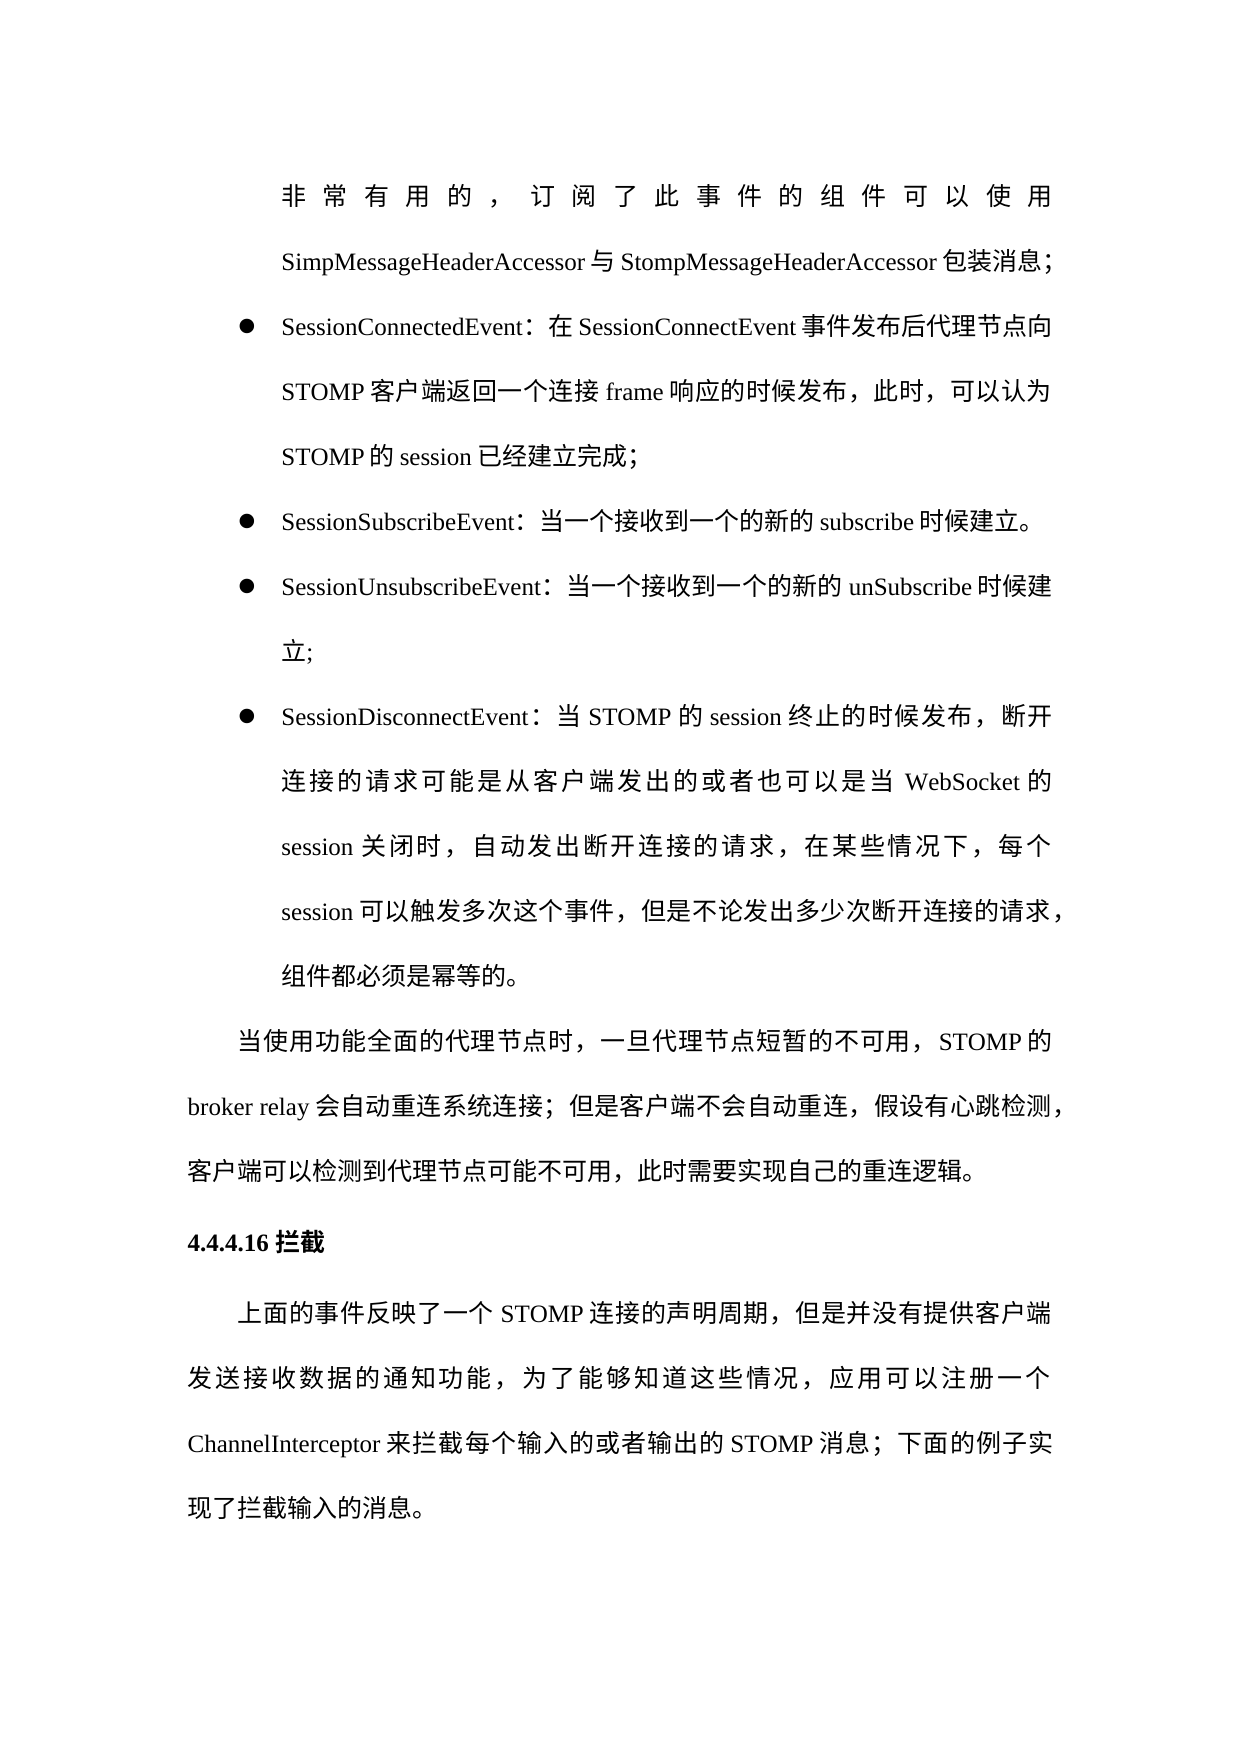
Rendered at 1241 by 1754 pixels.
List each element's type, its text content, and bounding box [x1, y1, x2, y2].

text 当使用功能全面的代理节点时，一旦代理节点短暂的不可用，STOMP的broker relay会自动重连系统连接；但是客户端不会自动重连，假设有心跳检测，客户端可以检测到代理节点可能不可用，此时需要实现自己的重连逻辑。 [187, 1007, 1053, 1202]
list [237, 162, 1053, 292]
list SessionSubscribeEvent：当一个接收到一个的新的subscribe时候建立。 [237, 487, 1053, 552]
text 上面的事件反映了一个STOMP连接的声明周期，但是并没有提供客户端发送接收数据的通知功能，为了能够知道这些情况，应用可以注册一个ChannelInterceptor来拦截每个输入的或者输出的STOMP消息；下面的例子实现了拦截输入的消息。 [187, 1279, 1053, 1539]
list SessionConnectedEvent：在SessionConnectEvent事件发布后代理节点向STOMP客户端返回一个连接frame响应的时候发布，此时，可以认为STOMP的session已经建立完成； [237, 292, 1053, 487]
list SessionDisconnectEvent：当STOMP的session终止的时候发布，断开连接的请求可能是从客户端发出的或者也可以是当WebSocket的session关闭时，自动发出断开连接的请求，在某些情况下，每个session可以触发多次这个事件，但是不论发出多少次断开连接的请求，组件都必须是幂等的。 [237, 682, 1053, 1007]
subtitle 4.4.4.16 拦截 [187, 1208, 1053, 1273]
list SessionUnsubscribeEvent：当一个接收到一个的新的unSubscribe时候建立; [237, 552, 1053, 682]
